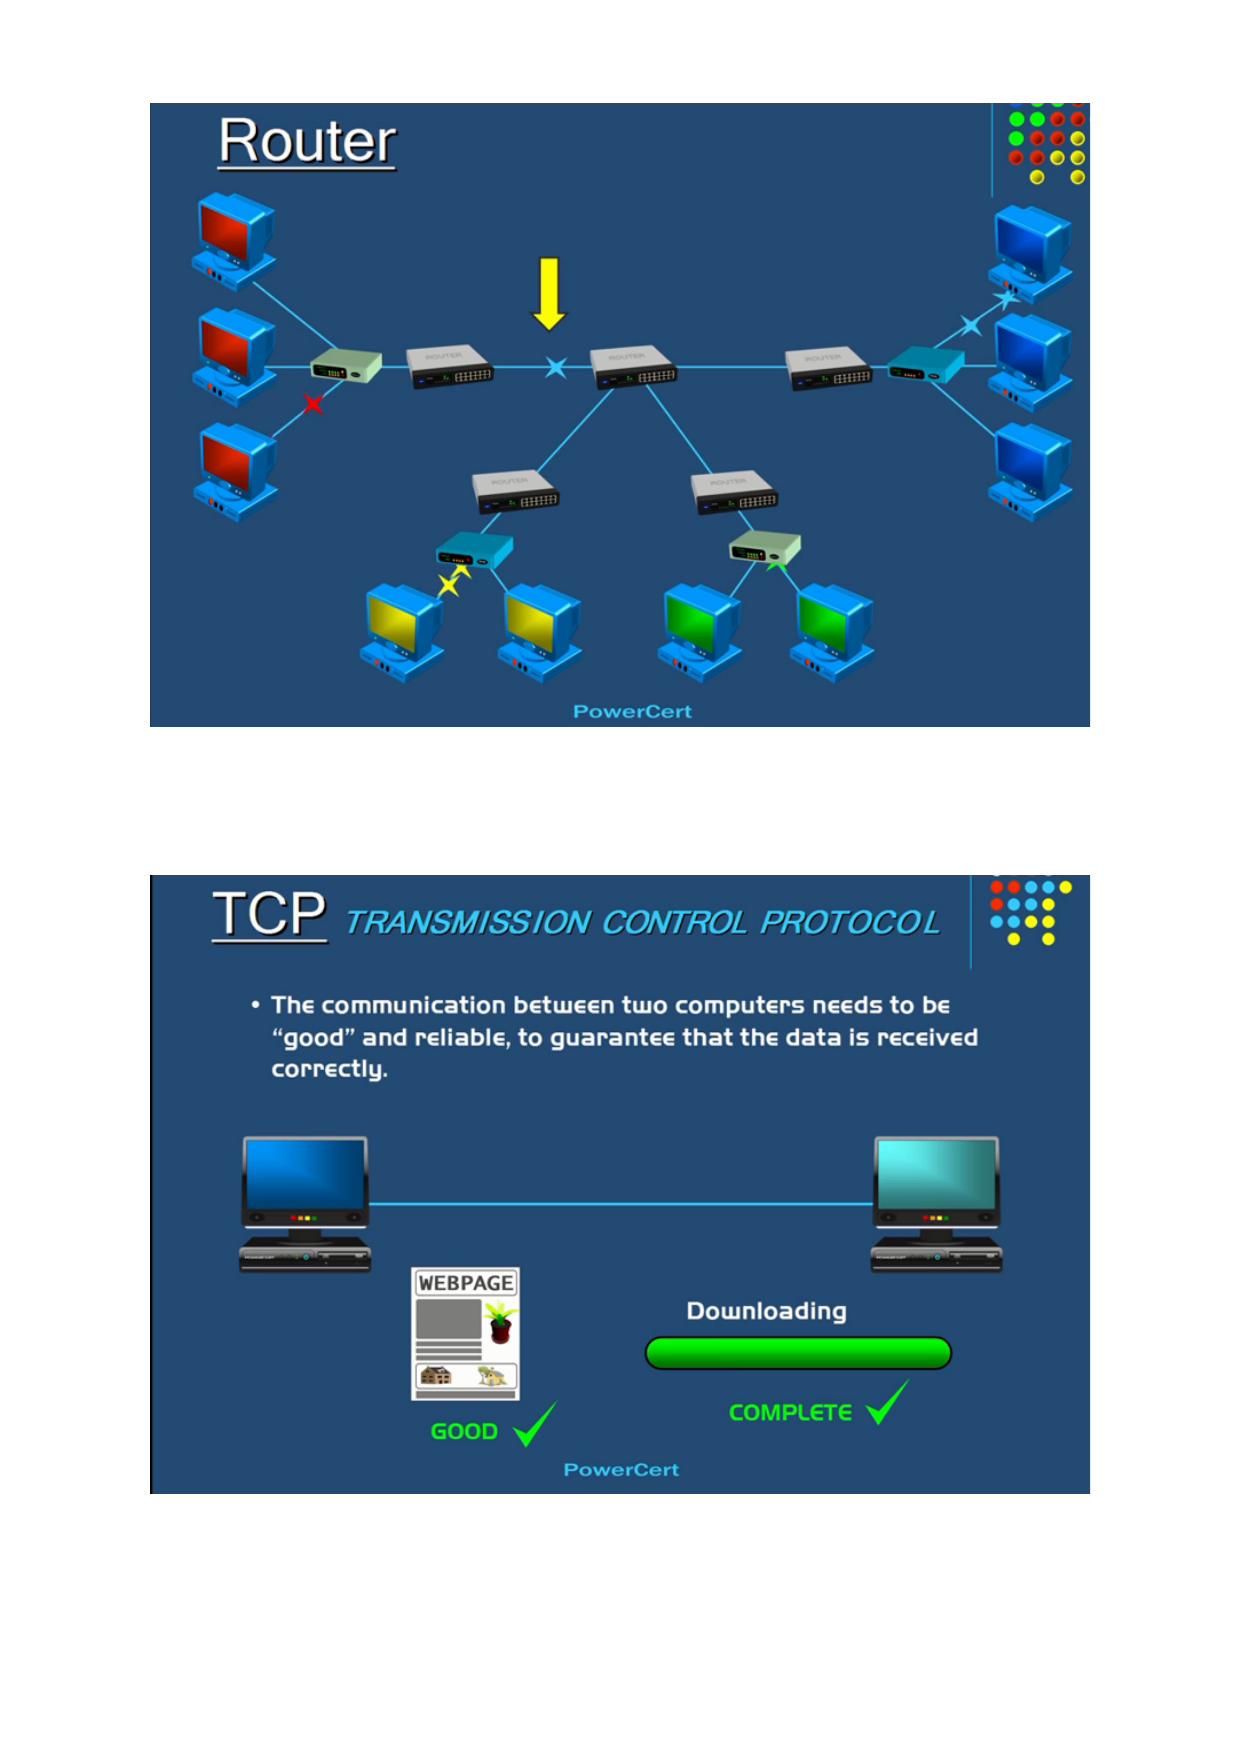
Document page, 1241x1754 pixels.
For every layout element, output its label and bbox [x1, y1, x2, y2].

picture [150, 103, 1091, 727]
picture [150, 875, 1091, 1494]
